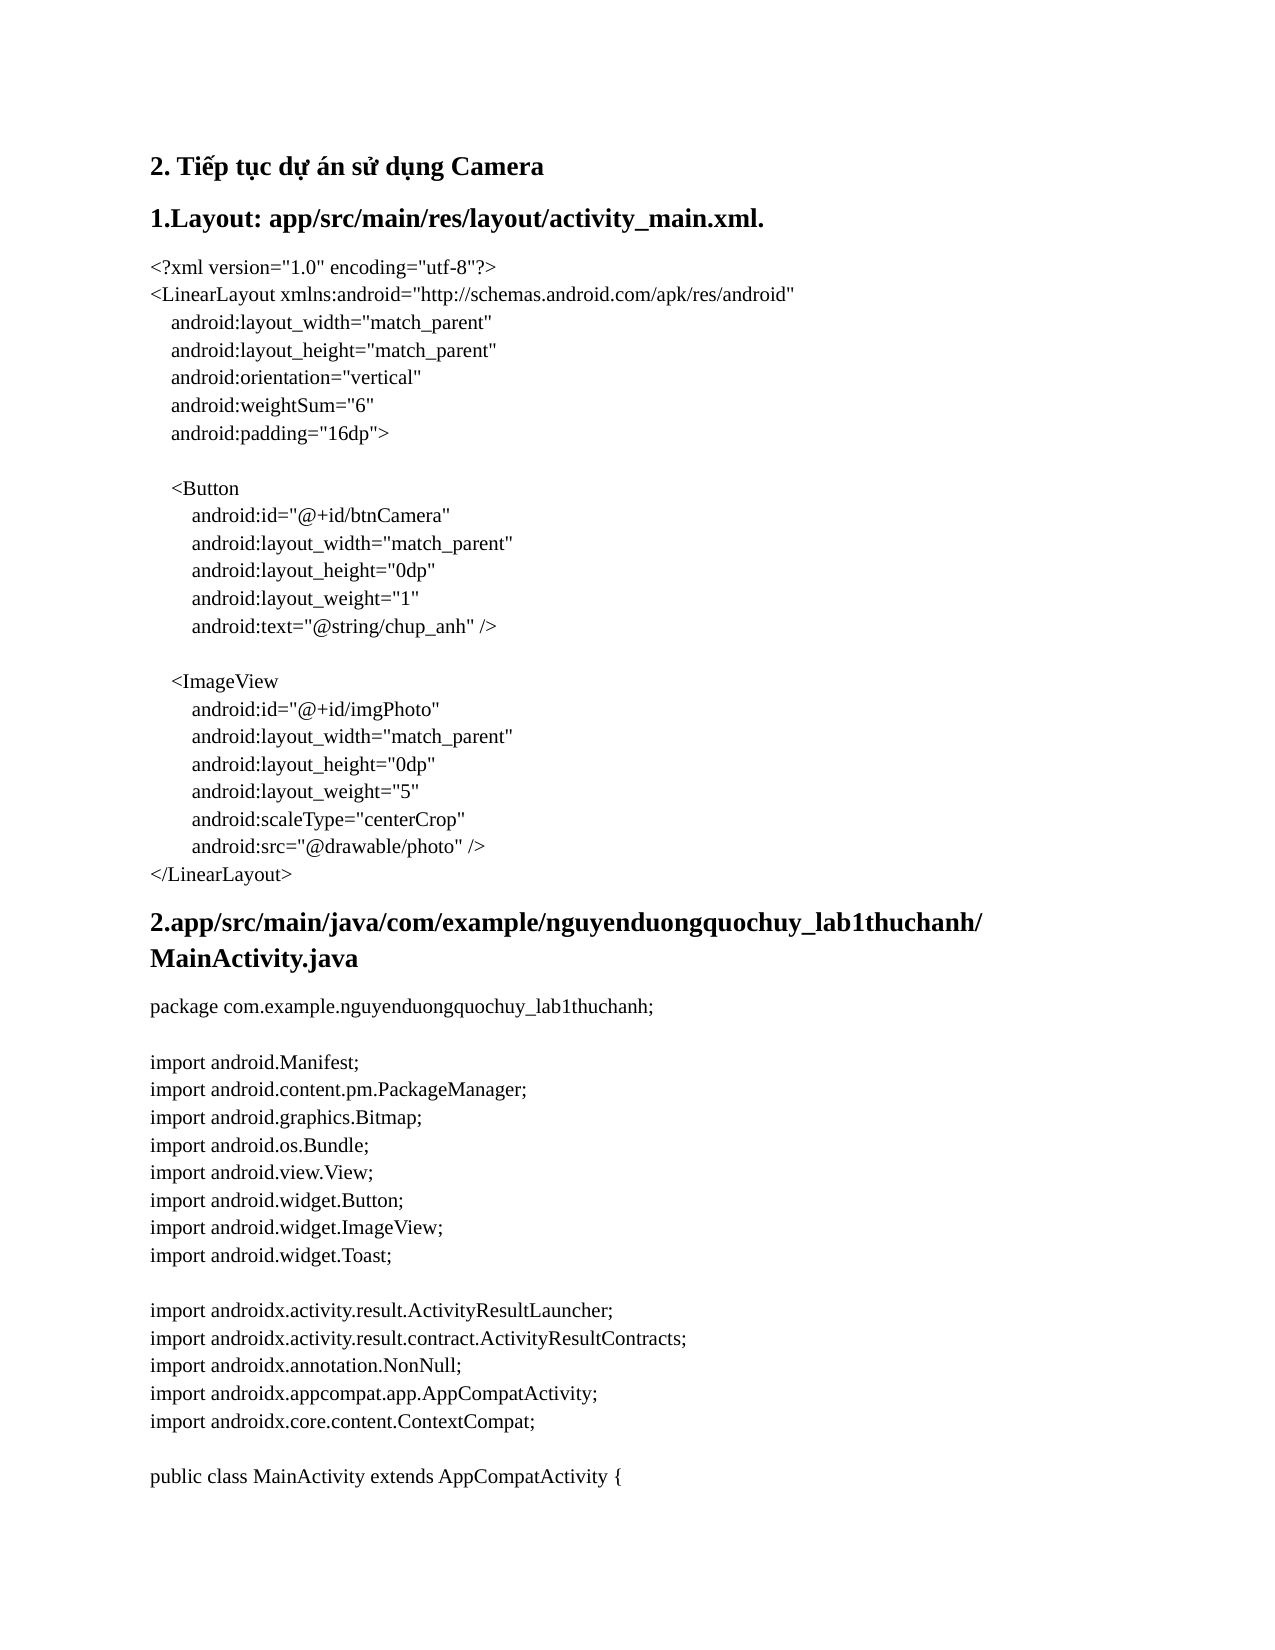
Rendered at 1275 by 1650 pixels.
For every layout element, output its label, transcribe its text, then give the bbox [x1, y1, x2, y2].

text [150, 994, 1125, 1488]
text <?xml version="1.0" encoding="utf-8"?> <LinearLayout xmlns:android="http://schemas.android.com/apk/res/android" android:layout_width="match_parent" android:layout_height="match_parent" android:orientation="vertical" android:weightSum="6" android:padding="16dp"> <Button android:id="@+id/btnCamera" android:layout_width="match_parent" android:layout_height="0dp" android:layout_weight="1" android:text="@string/chup_anh" /> <ImageView android:id="@+id/imgPhoto" android:layout_width="match_parent" android:layout_height="0dp" android:layout_weight="5" android:scaleType="centerCrop" android:src="@drawable/photo" /> </LinearLayout> [150, 255, 1125, 886]
text 1.Layout: app/src/main/res/layout/activity_main.xml. [150, 202, 1125, 233]
text 2. Tiếp tục dự án sử dụng Camera [150, 150, 1125, 181]
text 2.app/src/main/java/com/example/nguyenduongquochuy_lab1thuchanh/MainActivity.java [150, 906, 1125, 973]
